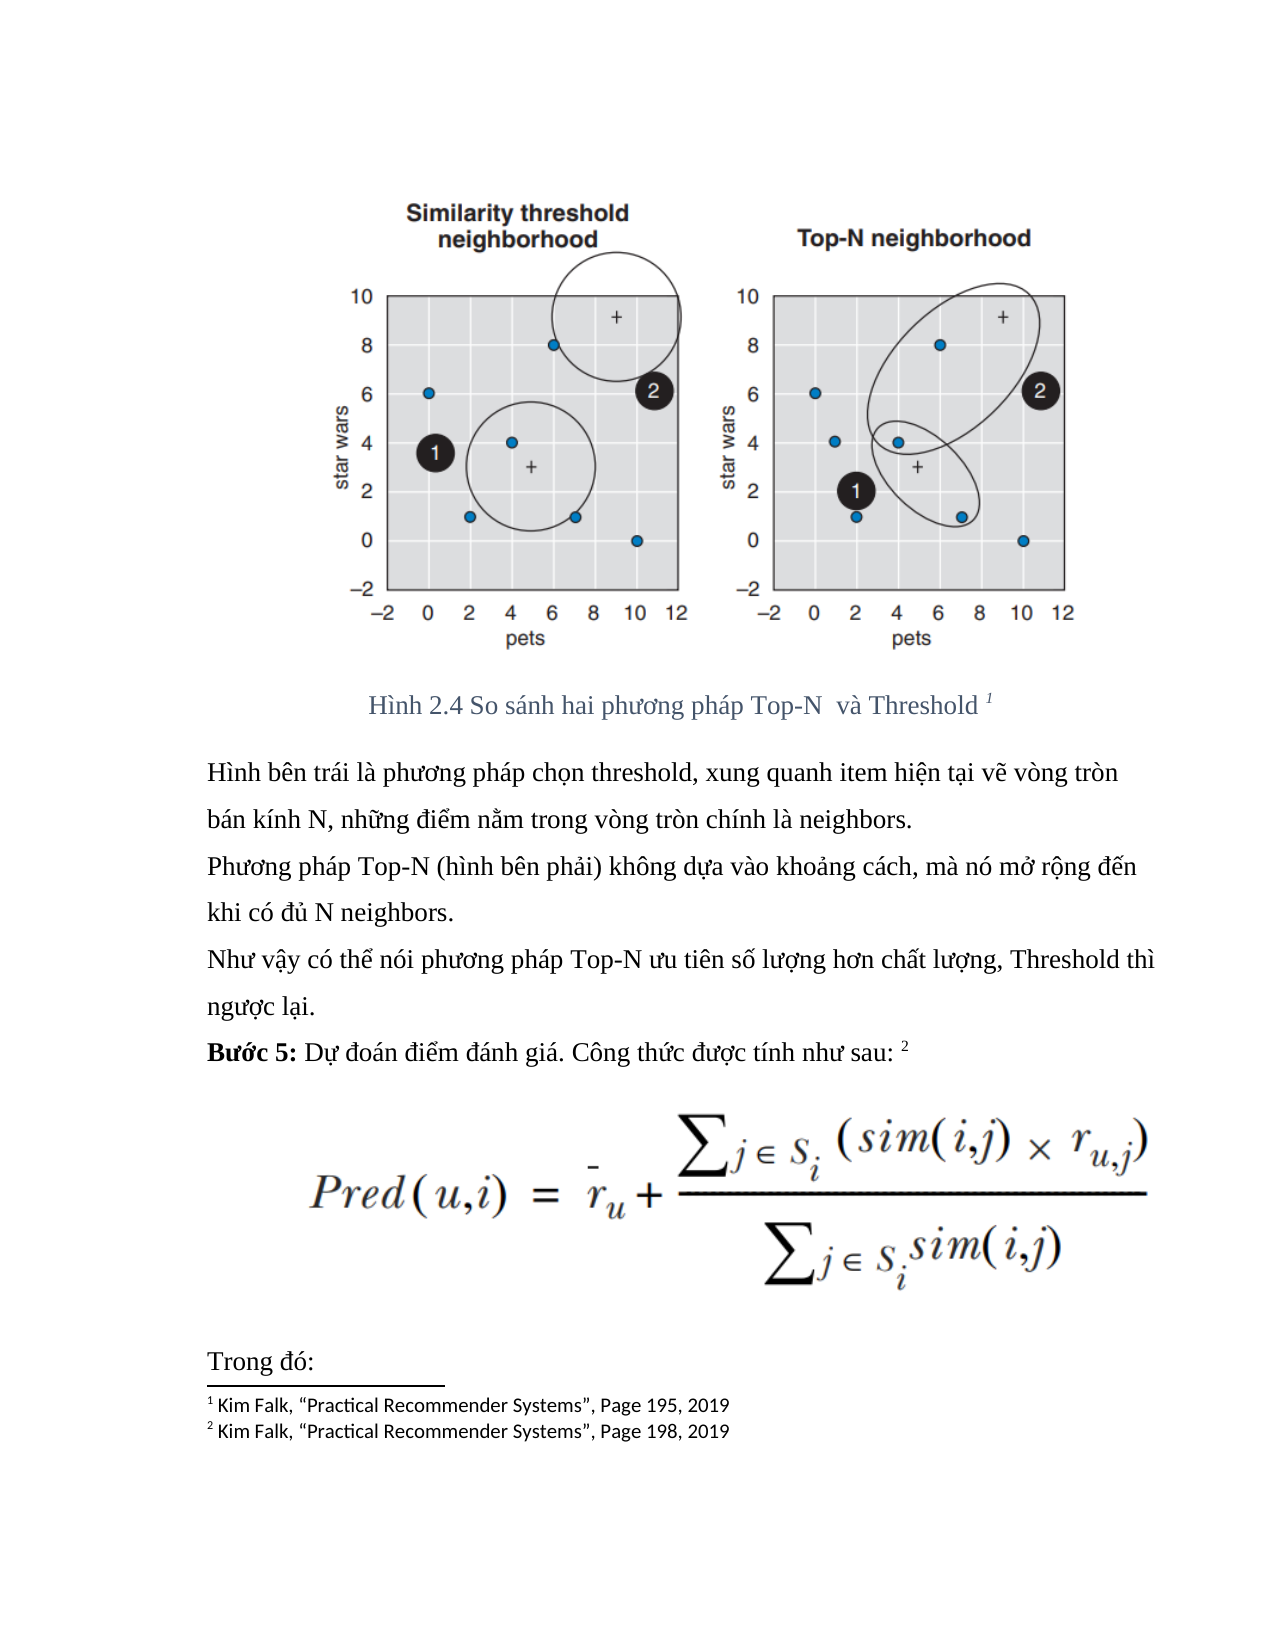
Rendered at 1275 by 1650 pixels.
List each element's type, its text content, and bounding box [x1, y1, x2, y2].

list Hình bên trái là phương pháp chọn threshold, xung quanh item hiện tại vẽ vòng tròn bán kính N, những điểm nằm trong vòng tròn chính là neighbors. [207, 757, 1157, 834]
list Bước 5: Dự đoán điểm đánh giá. Công thức được tính như sau: [207, 1037, 1157, 1068]
picture [296, 177, 1138, 657]
list Phương pháp Top-N (hình bên phải) không dựa vào khoảng cách, mà nó mở rộng đến khi có đủ N neighbors. [207, 850, 1157, 928]
text Hình 2.4 So sánh hai phương pháp Top-N và Threshold [207, 689, 1157, 720]
list Như vậy có thể nói phương pháp Top-N ưu tiên số lượng hơn chất lượng, Threshold thì ngược lại. [207, 943, 1157, 1021]
list Trong đó: [207, 1345, 1157, 1376]
picture [296, 1083, 1180, 1330]
